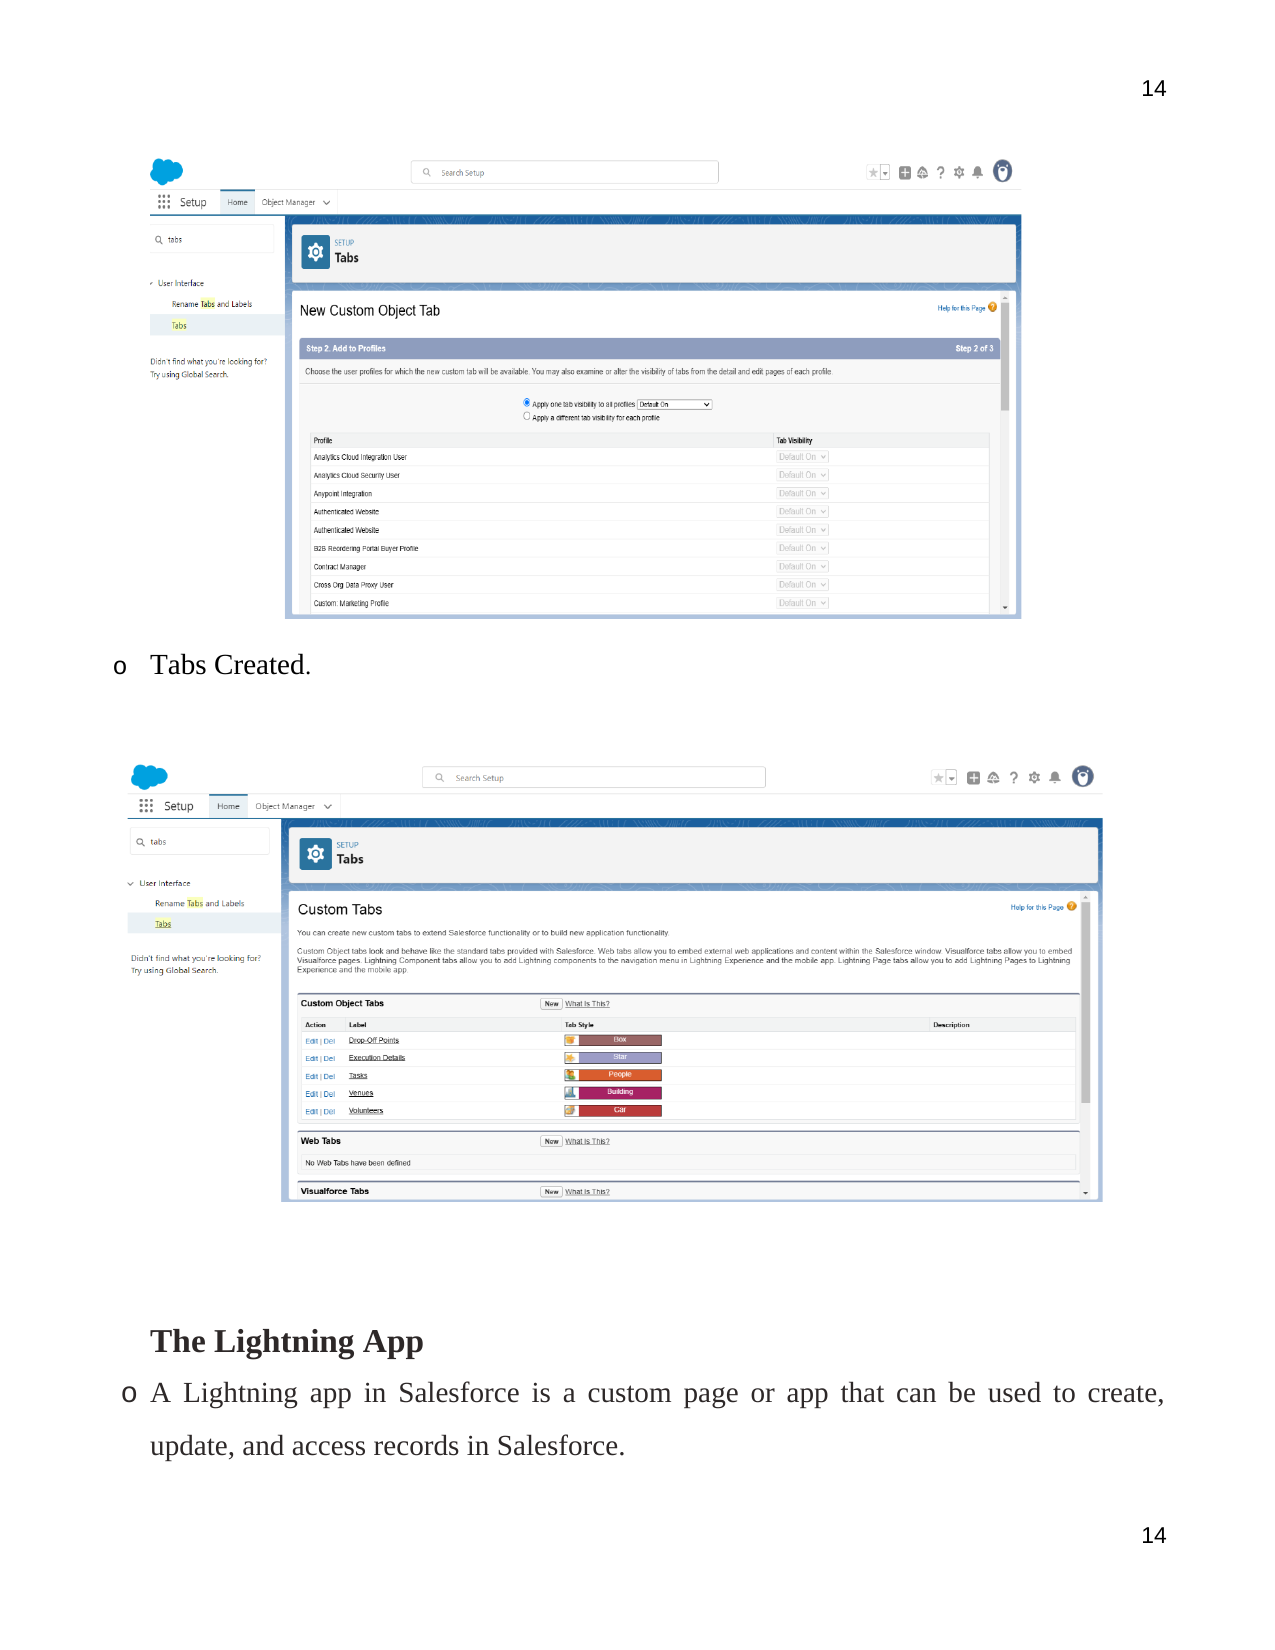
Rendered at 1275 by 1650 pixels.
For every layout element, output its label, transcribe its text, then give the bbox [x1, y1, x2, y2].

picture [127, 761, 1103, 1202]
subtitle The Lightning App [150, 1300, 1167, 1360]
list Tabs Created. [112, 647, 1167, 682]
list A Lightning app in Salesforce is a custom page or app that can be used to create, update, and access records in Salesforce. [120, 1375, 1167, 1462]
picture [150, 150, 1022, 619]
